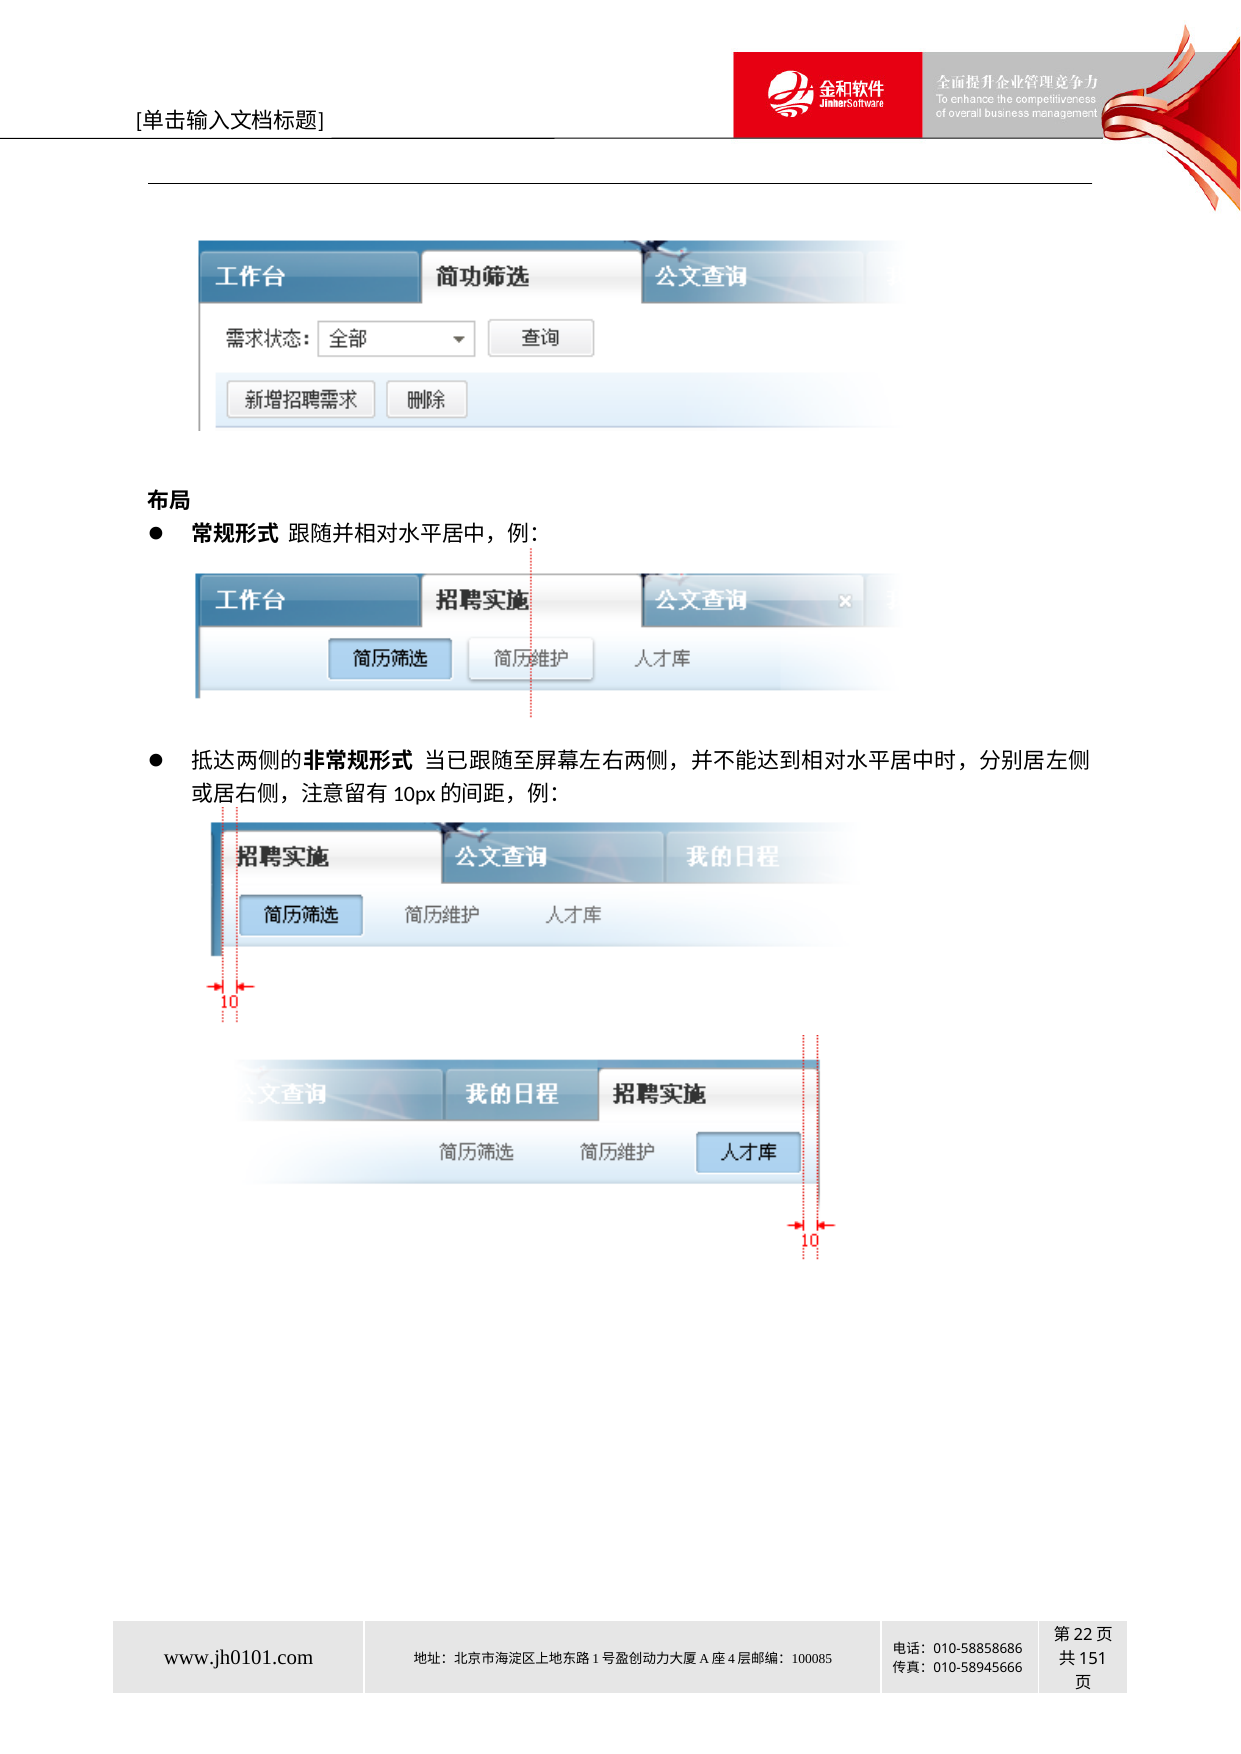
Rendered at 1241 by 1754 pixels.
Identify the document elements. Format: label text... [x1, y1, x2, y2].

list 抵达两侧的非常规形式 当已跟随至屏幕左右两侧，并不能达到相对水平居中时，分别居左侧或居右侧，注意留有10px的间距，例： [148, 743, 1092, 808]
list 常规形式 跟随并相对水平居中，例： [148, 515, 1092, 548]
picture [191, 547, 934, 719]
picture [191, 1035, 842, 1264]
text 布局 [148, 483, 1092, 515]
picture [191, 0, 1241, 431]
picture [191, 807, 875, 1027]
